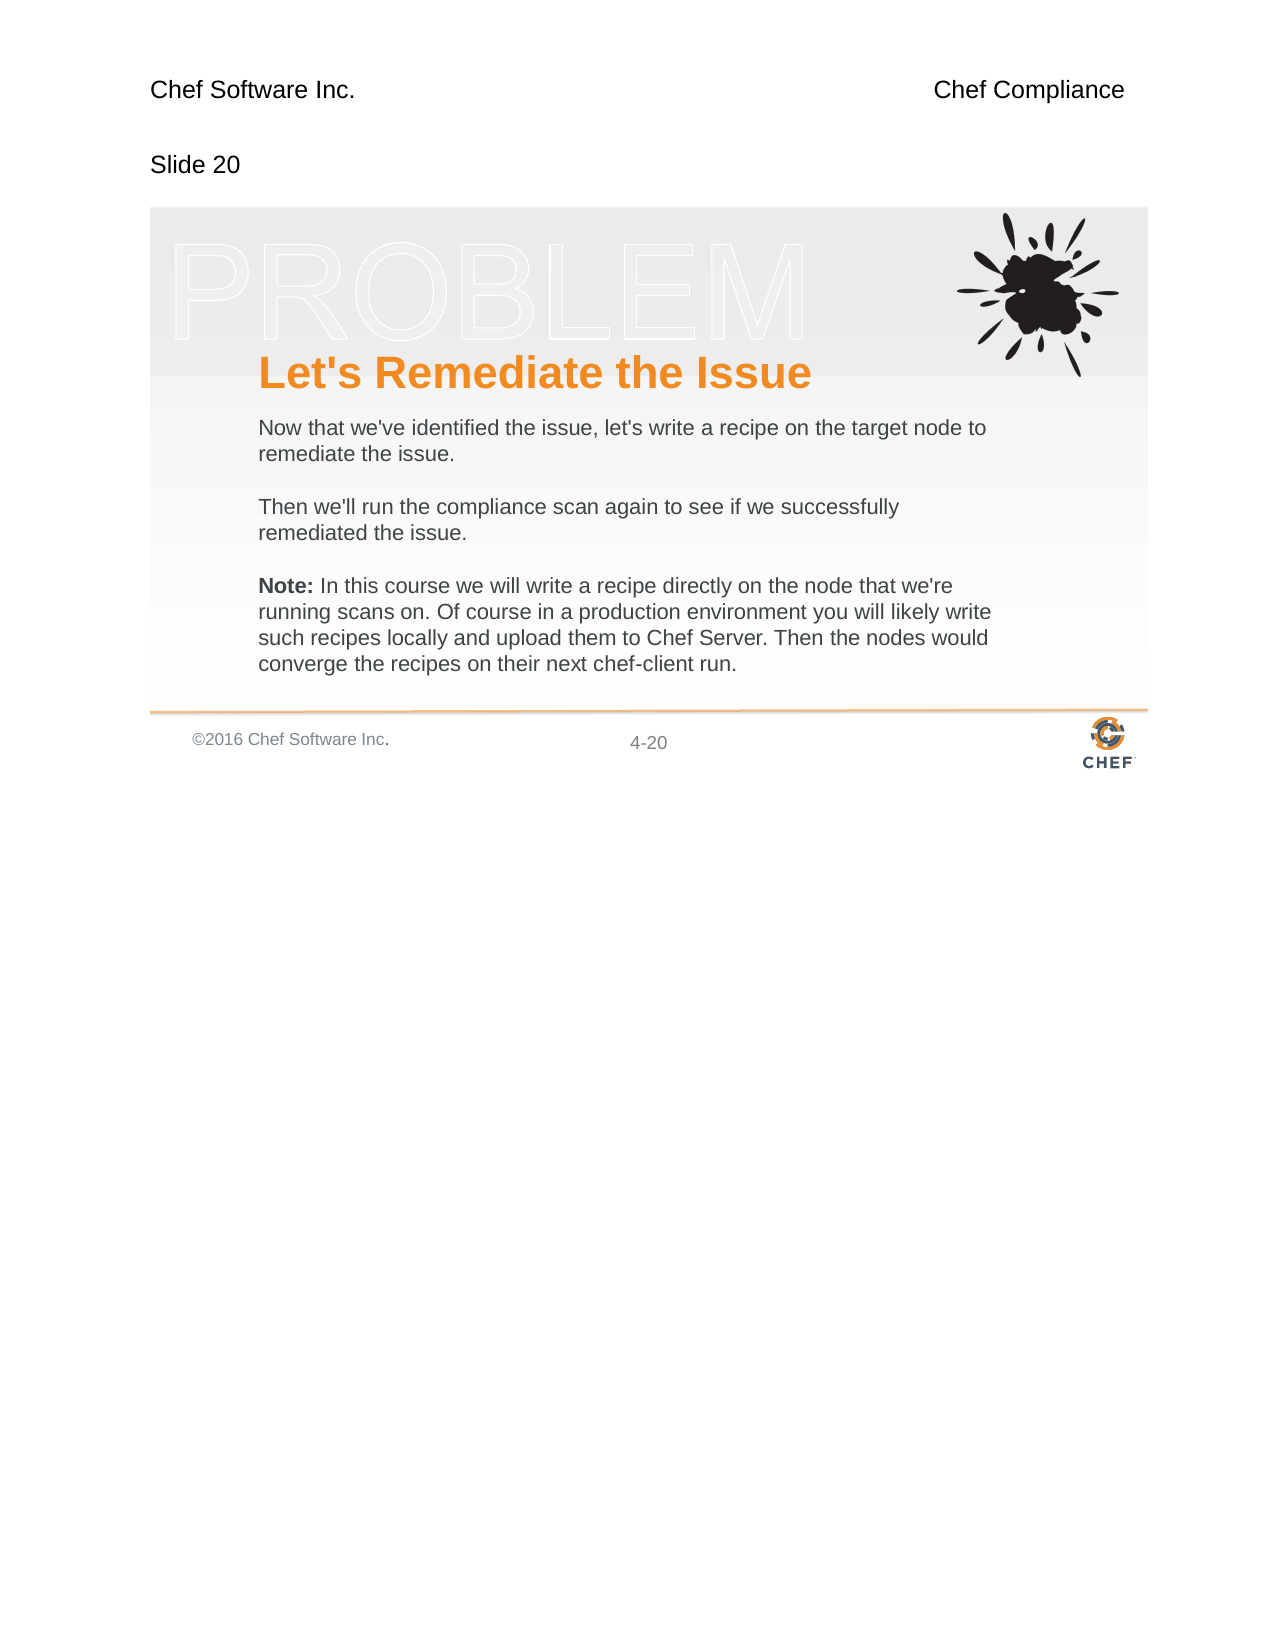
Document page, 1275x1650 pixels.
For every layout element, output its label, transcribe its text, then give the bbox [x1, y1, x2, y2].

text Slide 20 [150, 150, 1125, 179]
